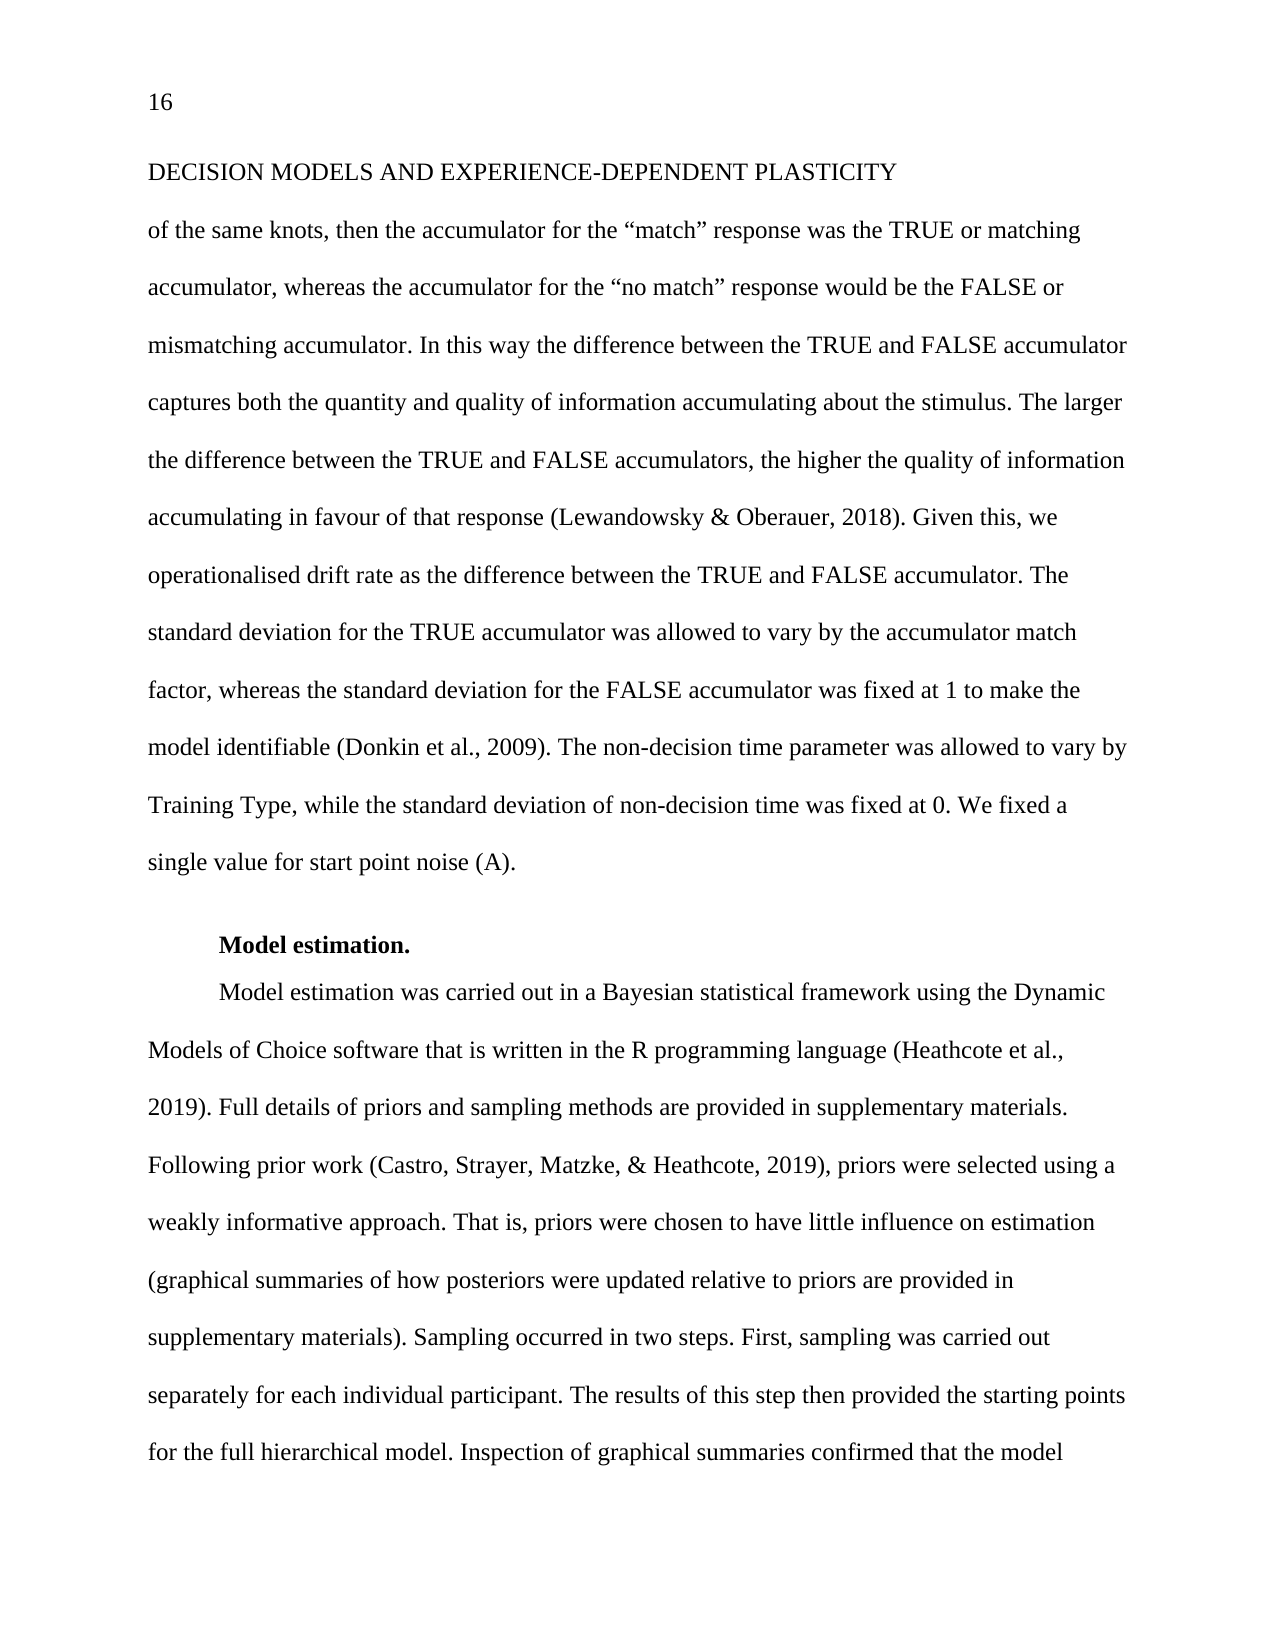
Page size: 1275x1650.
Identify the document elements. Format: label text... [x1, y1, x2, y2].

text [148, 977, 1127, 1466]
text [148, 215, 1127, 876]
subtitle Model estimation. [148, 930, 1127, 959]
